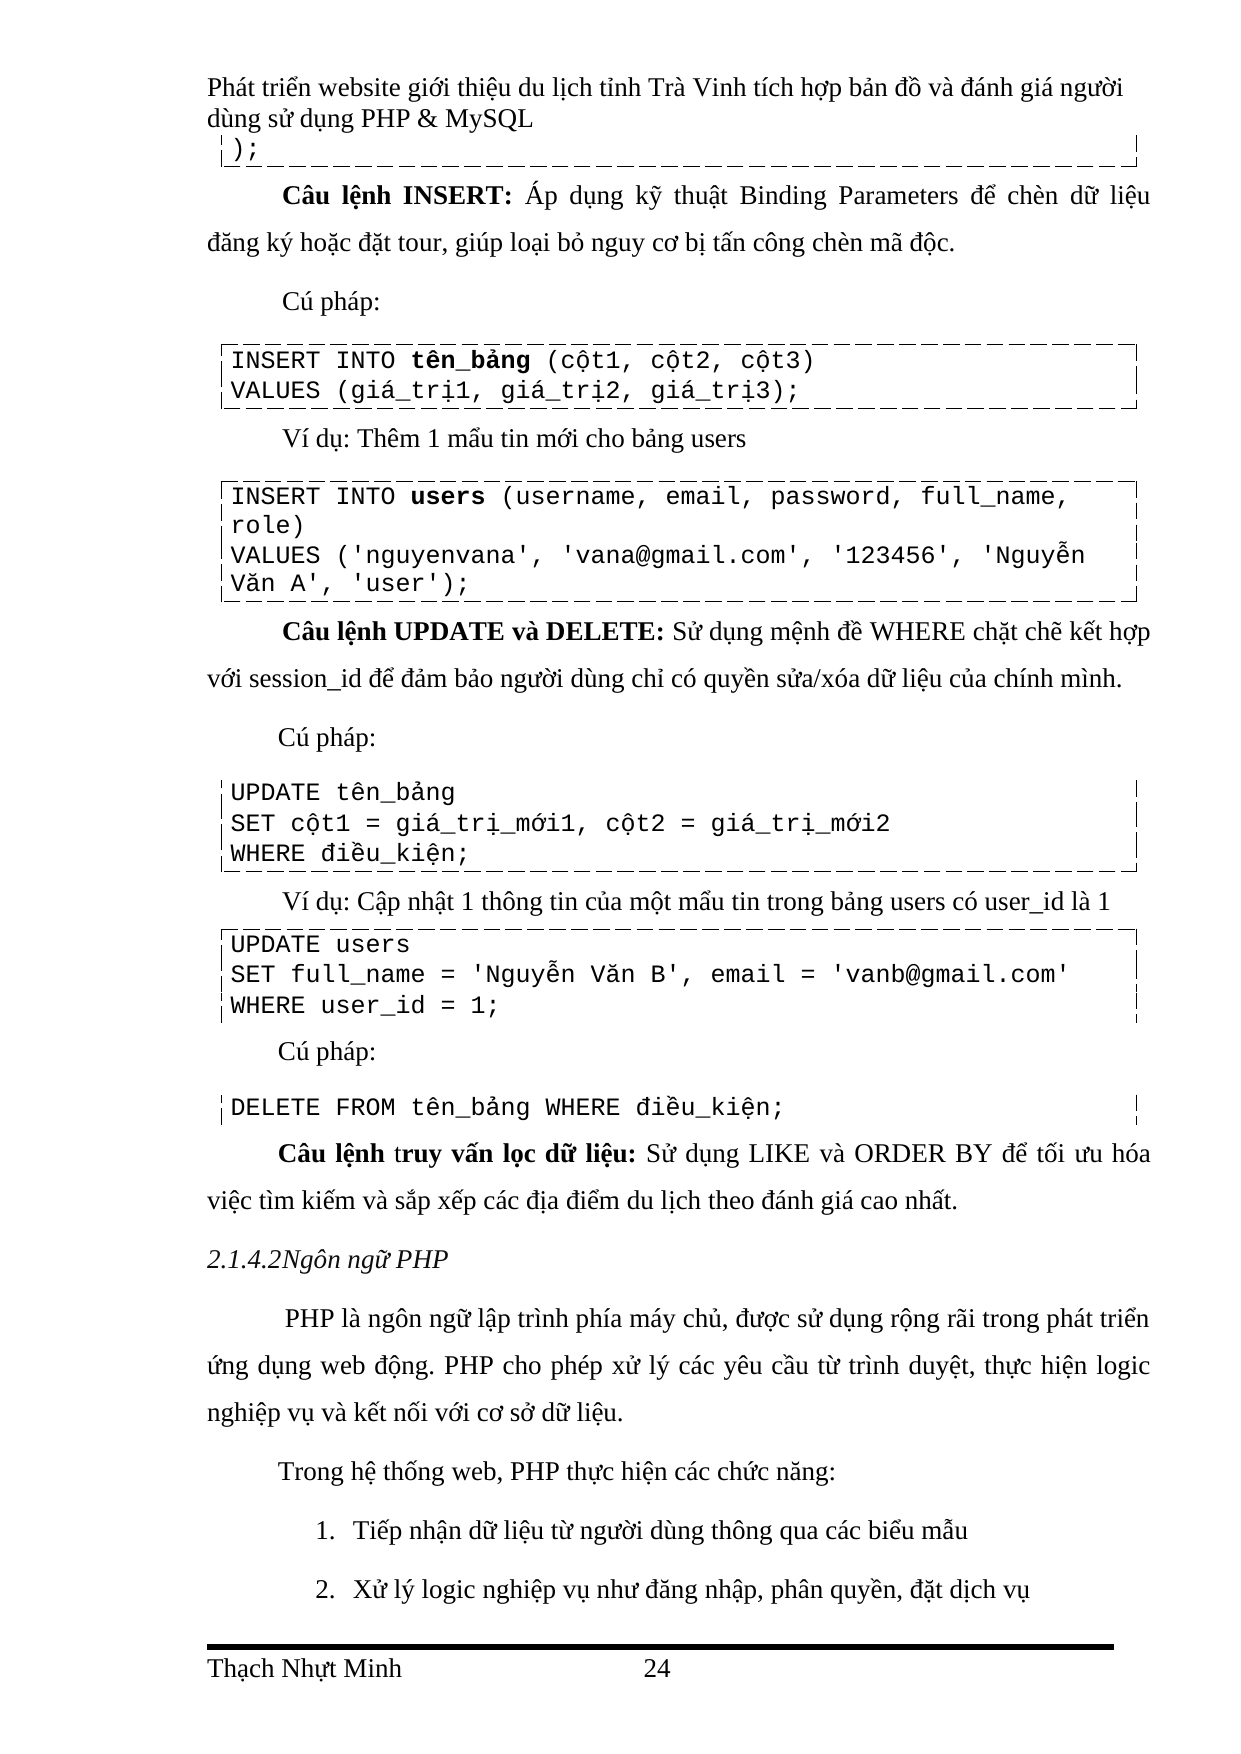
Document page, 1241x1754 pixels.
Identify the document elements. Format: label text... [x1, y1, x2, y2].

text PHP là ngôn ngữ lập trình phía máy chủ, được sử dụng rộng rãi trong phát triển ứng dụng web động. PHP cho phép xử lý các yêu cầu từ trình duyệt, thực hiện logic nghiệp vụ và kết nối với cơ sở dữ liệu. [207, 1302, 1152, 1427]
text UPDATE users [221, 928, 1137, 962]
text WHERE user_id = 1; [221, 992, 1137, 1023]
text Trong hệ thống web, PHP thực hiện các chức năng: [207, 1455, 1152, 1486]
subtitle Ngôn ngữ PHP [207, 1243, 1152, 1274]
text VALUES ('nguyenvana', 'vana@gmail.com', '123456', 'Nguyễn Văn A', 'user'); [221, 543, 1137, 602]
text Câu lệnh INSERT: Áp dụng kỹ thuật Binding Parameters để chèn dữ liệu đăng ký hoặc đặt tour, giúp loại bỏ nguy cơ bị tấn công chèn mã độc. [207, 179, 1152, 257]
text INSERT INTO [221, 344, 1137, 378]
list Tiếp nhận dữ liệu từ người dùng thông qua các biểu mẫu [315, 1514, 1152, 1545]
text WHERE điều_kiện; [221, 841, 1137, 872]
text DELETE FROM tên_bảng WHERE điều_kiện; [221, 1094, 1137, 1125]
text Cú pháp: [207, 1035, 1152, 1066]
text SET full_name = 'Nguyễn Văn B', email = 'vanb@gmail.com' [221, 962, 1137, 992]
text Câu lệnh UPDATE và DELETE: Sử dụng mệnh đề WHERE chặt chẽ kết hợp với session_id để đảm bảo người dùng chỉ có quyền sửa/xóa dữ liệu của chính mình. [207, 615, 1152, 693]
list Xử lý logic nghiệp vụ như đăng nhập, phân quyền, đặt dịch vụ [315, 1573, 1152, 1604]
text INSERT INTO users (username, email, password, full_name, role) [221, 481, 1137, 543]
text Cú pháp: [207, 721, 1152, 752]
text Ví dụ: Cập nhật 1 thông tin của một mẩu tin trong bảng users có user_id là 1 [207, 885, 1152, 916]
text Ví dụ: Thêm 1 mẩu tin mới cho bảng users [207, 422, 1152, 453]
text ); [221, 135, 1137, 167]
text Câu lệnh truy vấn lọc dữ liệu: Sử dụng LIKE và ORDER BY để tối ưu hóa việc tìm kiếm và sắp xếp các địa điểm du lịch theo đánh giá cao nhất. [207, 1137, 1152, 1215]
text Cú pháp: [207, 285, 1152, 316]
